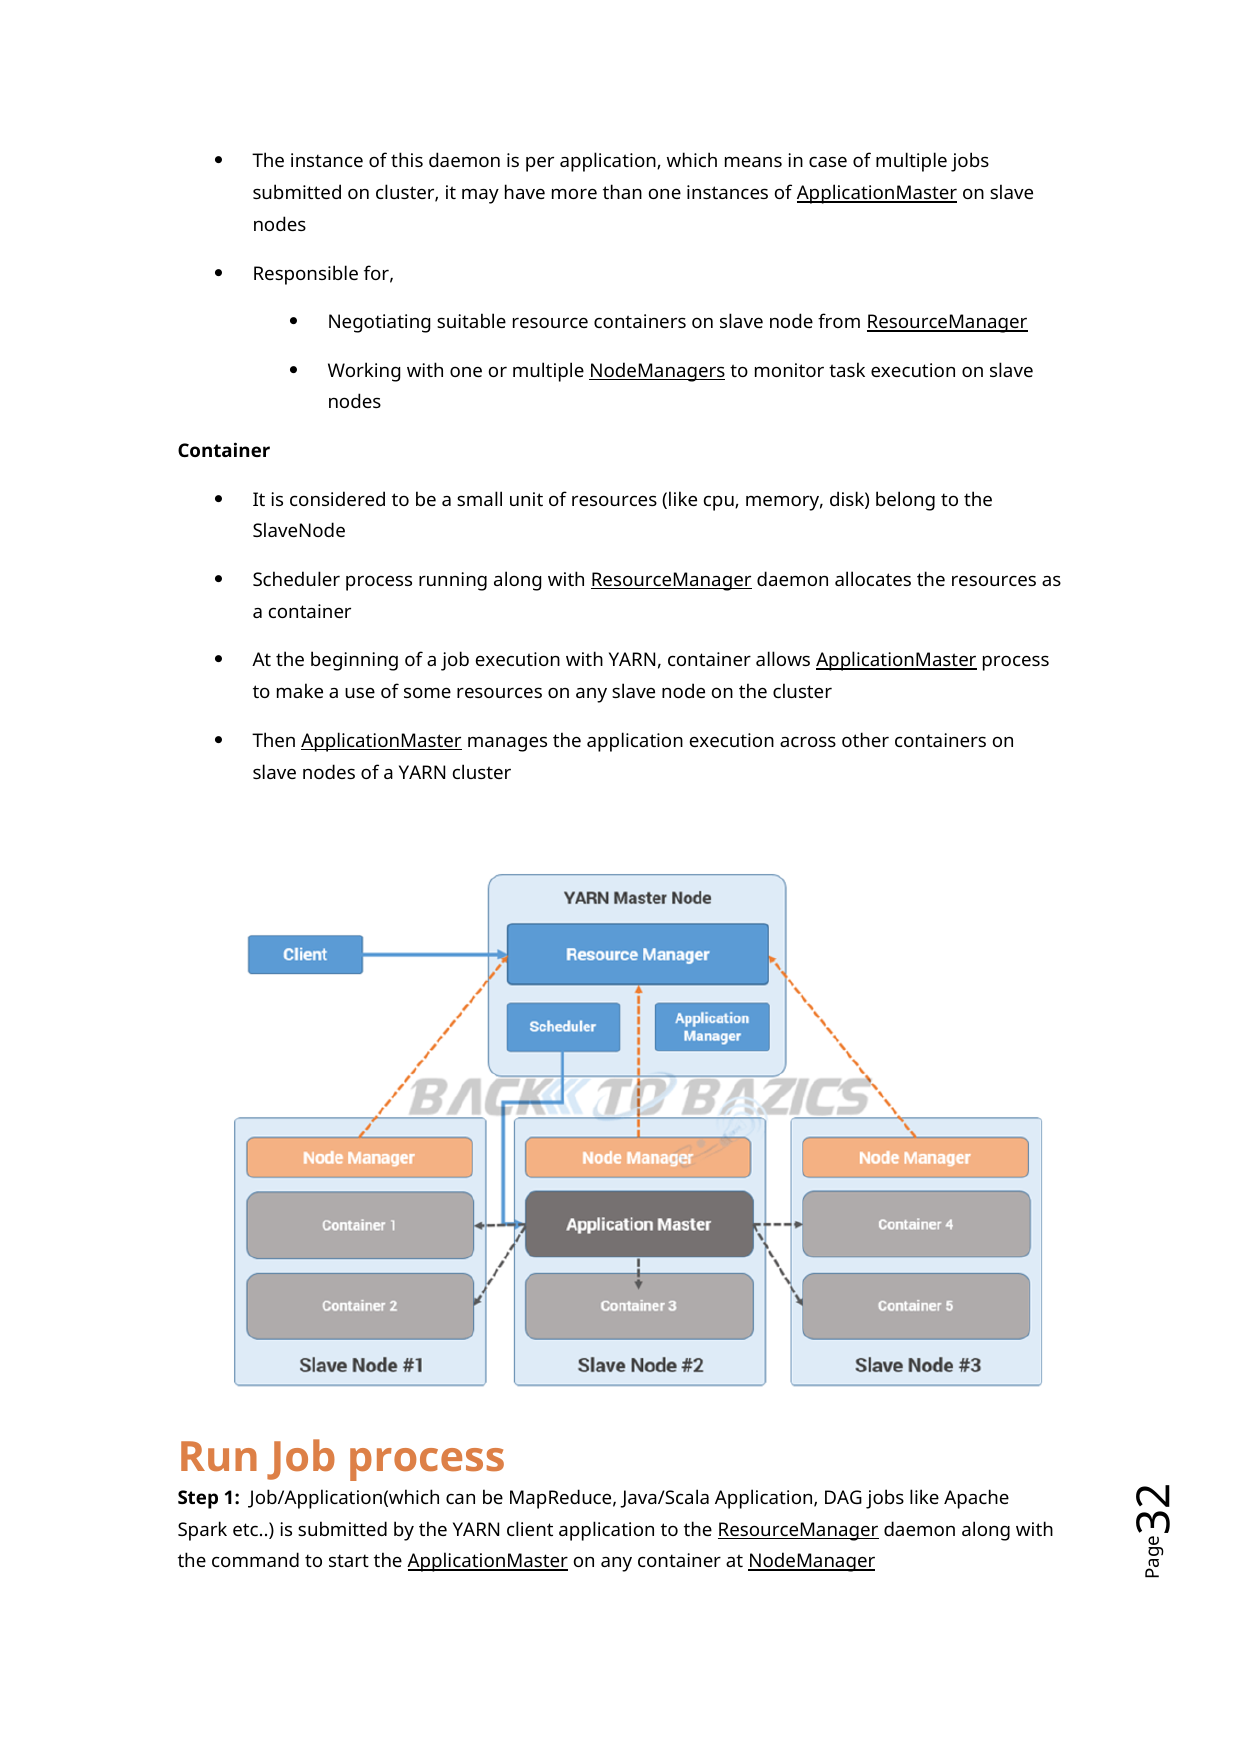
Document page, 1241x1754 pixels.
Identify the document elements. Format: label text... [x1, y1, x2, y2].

list Responsible for, [215, 260, 1063, 285]
text Step 1: Job/Application(which can be MapReduce, Java/Scala Application, DAG jobs like Apache Spark etc..) is submitted by the YARN client application to the ResourceManager daemon along with the command to start the ApplicationMaster on any container at NodeManager [177, 1484, 1063, 1573]
subtitle Run Job process [177, 1427, 1063, 1484]
list Working with one or multiple NodeManagers to monitor task execution on slave nodes [290, 357, 1063, 414]
text Container [177, 437, 1063, 463]
list Then ApplicationMaster manages the application execution across other containers on slave nodes of a YARN cluster [215, 727, 1063, 784]
list At the beginning of a job execution with YARN, container allows ApplicationMaster process to make a use of some resources on any slave node on the cluster [215, 647, 1063, 704]
list It is considered to be a small unit of resources (like cpu, memory, disk) belong to the SlaveNode [215, 486, 1063, 543]
picture [177, 856, 1063, 1405]
list Negotiating suitable resource containers on slave node from ResourceManager [290, 308, 1063, 334]
list The instance of this daemon is per application, which means in case of multiple jobs submitted on cluster, it may have more than one instances of ApplicationMaster on slave nodes [215, 148, 1063, 237]
list Scheduler process running along with ResourceManager daemon allocates the resources as a container [215, 566, 1063, 624]
